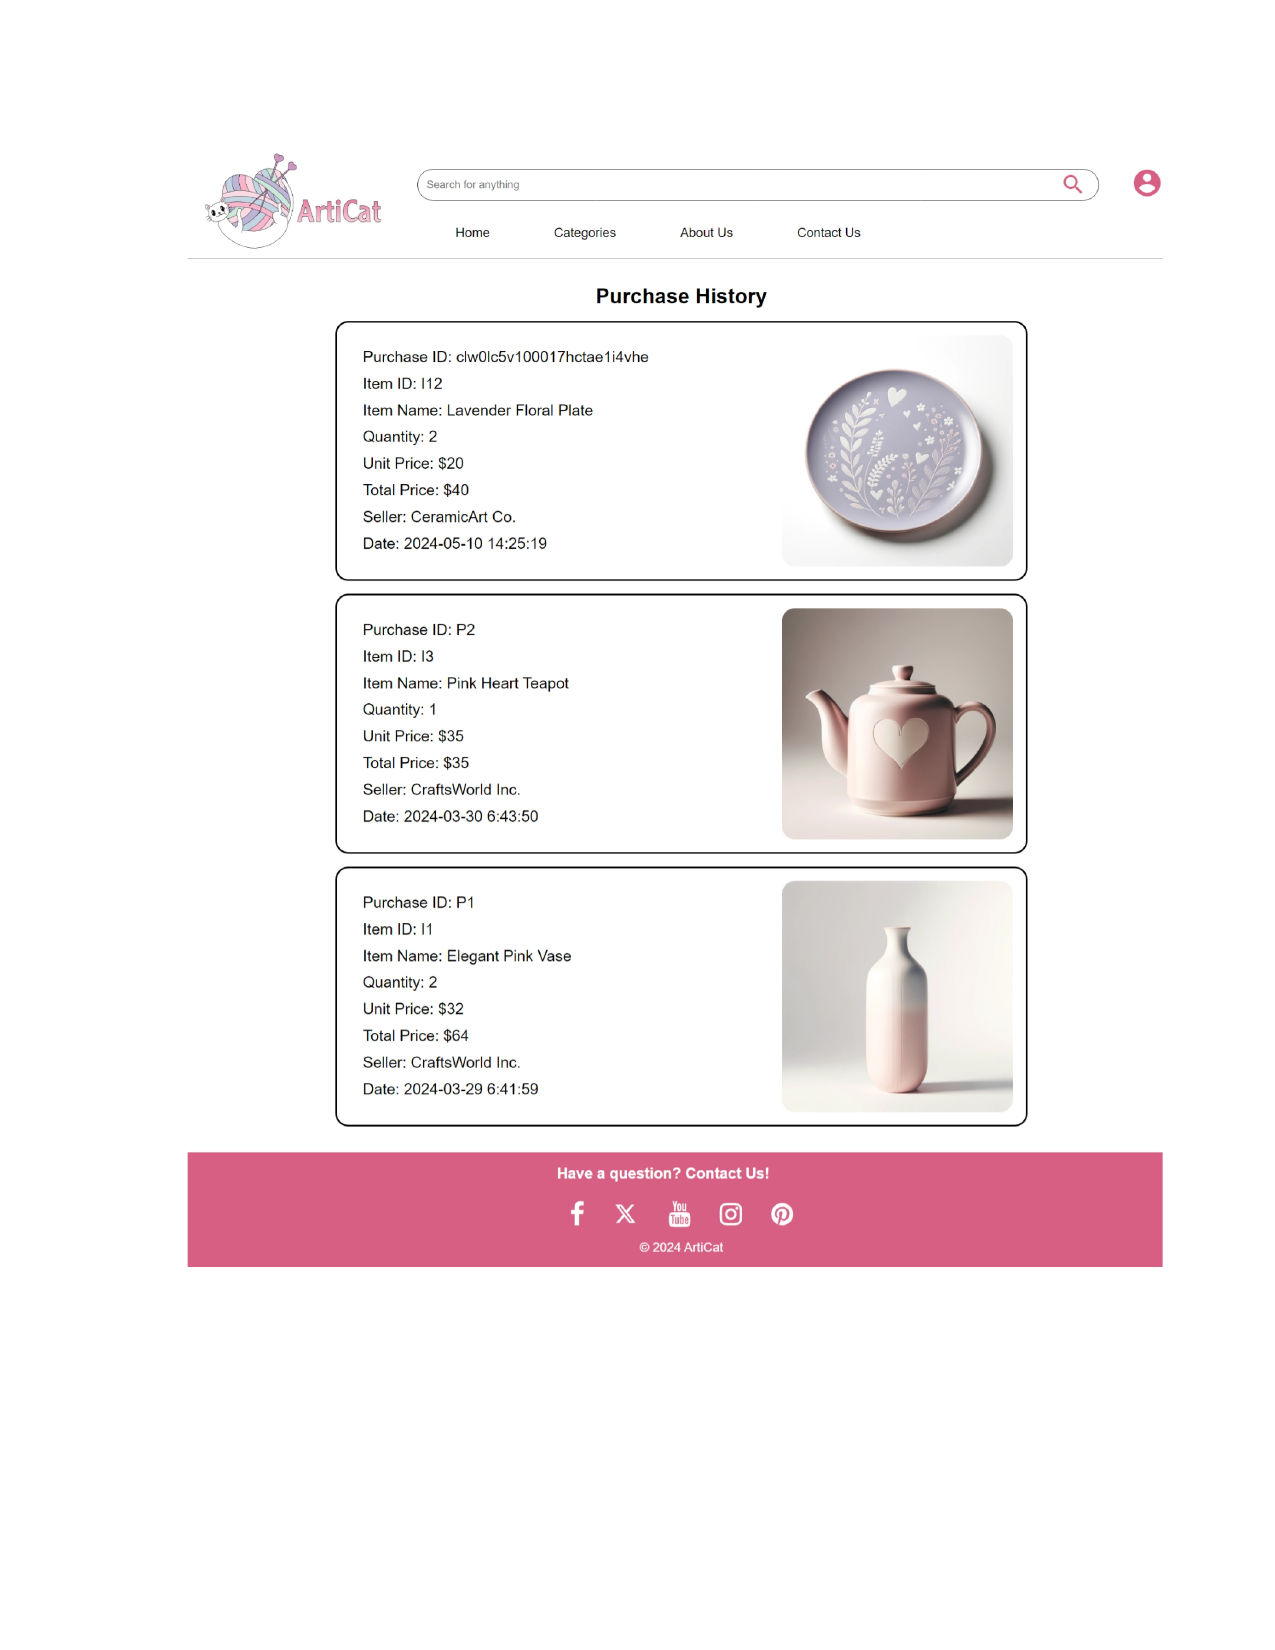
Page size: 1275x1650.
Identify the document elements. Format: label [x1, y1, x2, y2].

picture [187, 150, 1163, 1267]
